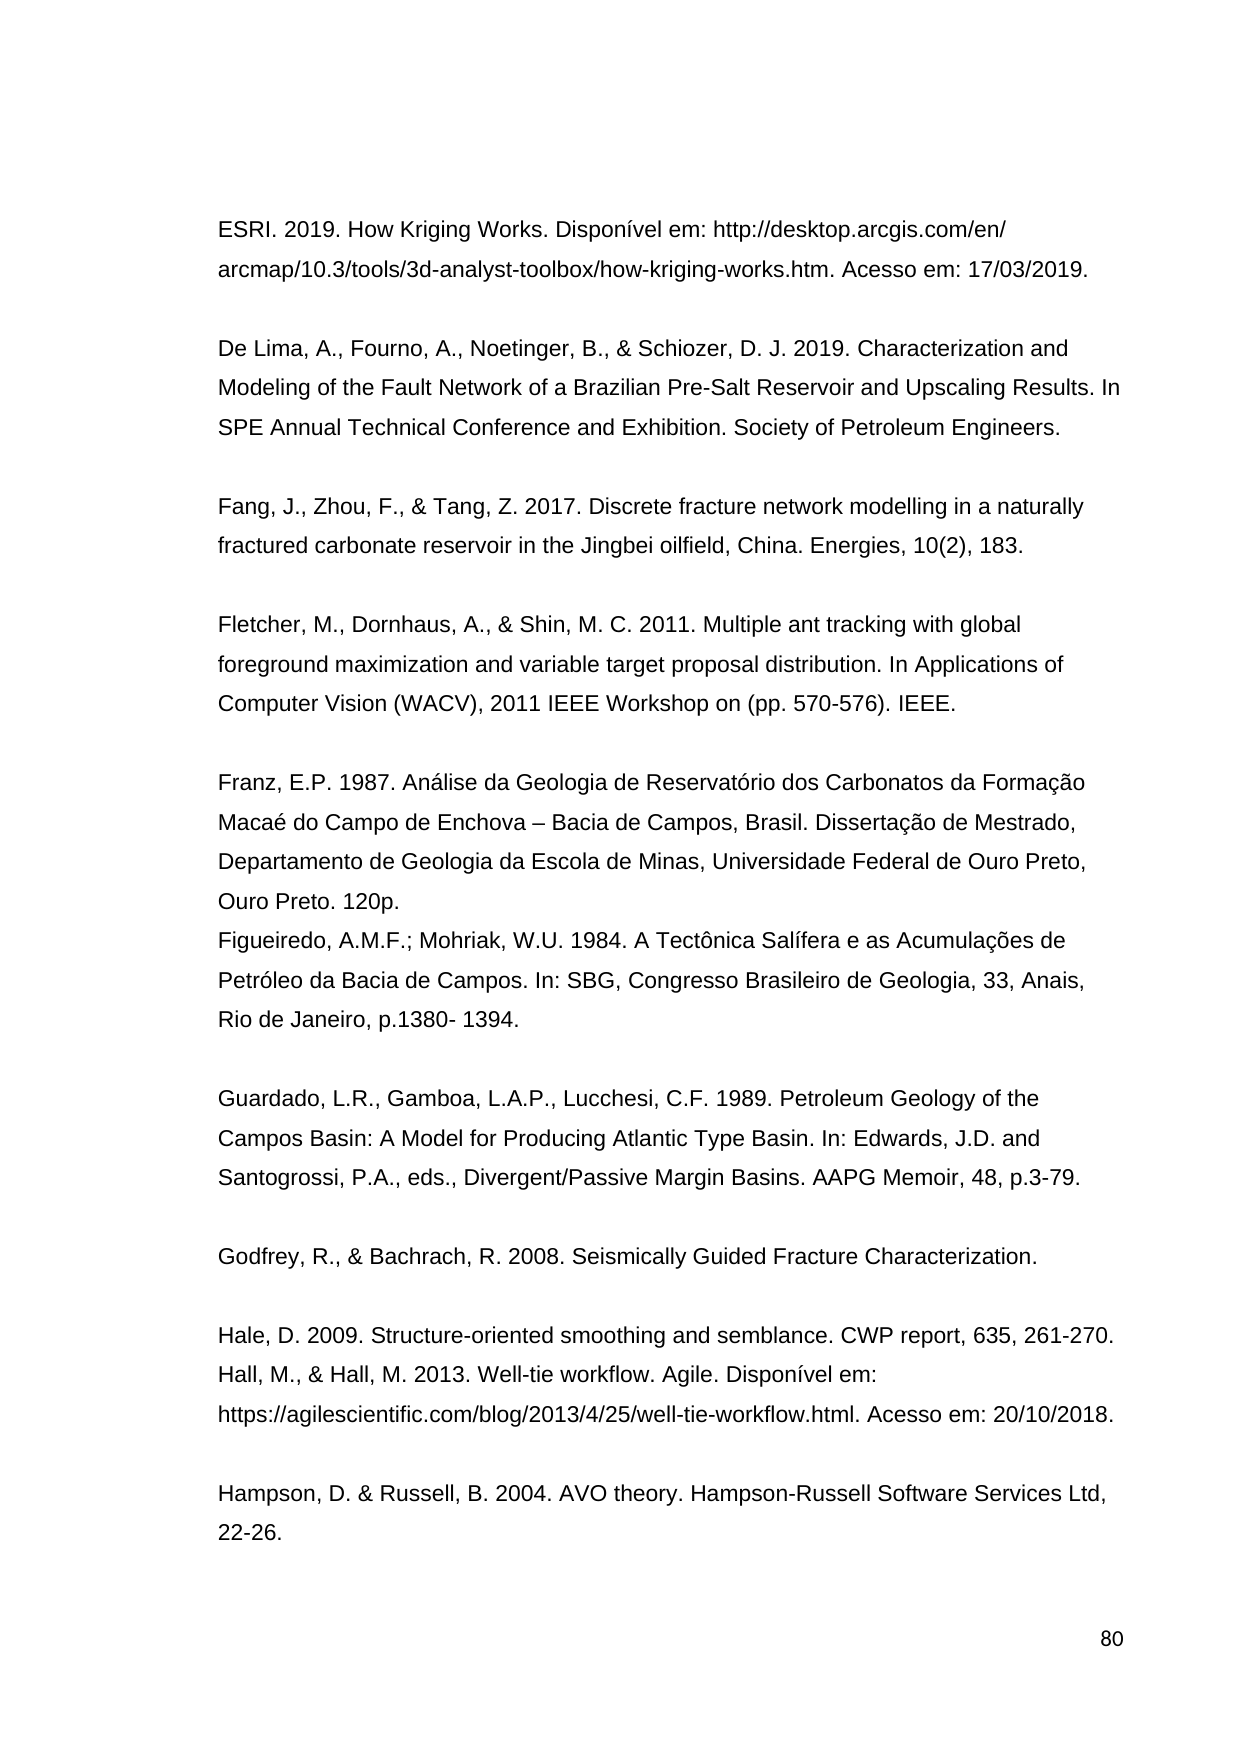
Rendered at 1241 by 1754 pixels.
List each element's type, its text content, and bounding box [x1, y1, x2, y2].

list arcmap/10.3/tools/3d-analyst-toolbox/how-kriging-works.htm. Acesso em: 17/03/2019. [218, 256, 1123, 282]
list Guardado, L.R., Gamboa, L.A.P., Lucchesi, C.F. 1989. Petroleum Geology of the Campos Basin: A Model for Producing Atlantic Type Basin. In: Edwards, J.D. and Santogrossi, P.A., eds., Divergent/Passive Margin Basins. AAPG Memoir, 48, p.3-79. [218, 1085, 1123, 1190]
list Hampson, D. & Russell, B. 2004. AVO theory. Hampson-Russell Software Services Ltd, 22-26. [218, 1480, 1123, 1546]
list De Lima, A., Fourno, A., Noetinger, B., & Schiozer, D. J. 2019. Characterization and Modeling of the Fault Network of a Brazilian Pre-Salt Reservoir and Upscaling Results. In SPE Annual Technical Conference and Exhibition. Society of Petroleum Engineers. [218, 335, 1123, 440]
list Godfrey, R., & Bachrach, R. 2008. Seismically Guided Fracture Characterization. [218, 1243, 1123, 1269]
list Hale, D. 2009. Structure-oriented smoothing and semblance. CWP report, 635, 261-270. [218, 1322, 1123, 1348]
list Fletcher, M., Dornhaus, A., & Shin, M. C. 2011. Multiple ant tracking with global foreground maximization and variable target proposal distribution. In Applications of Computer Vision (WACV), 2011 IEEE Workshop on (pp. 570-576). IEEE. [218, 611, 1123, 717]
list Figueiredo, A.M.F.; Mohriak, W.U. 1984. A Tectônica Salífera e as Acumulações de Petróleo da Bacia de Campos. In: SBG, Congresso Brasileiro de Geologia, 33, Anais, Rio de Janeiro, p.1380- 1394. [218, 927, 1123, 1032]
list Hall, M., & Hall, M. 2013. Well-tie workflow. Agile. Disponível em: https://agilescientific.com/blog/2013/4/25/well-tie-workflow.html. Acesso em: 20/10/2018. [218, 1361, 1123, 1427]
list Franz, E.P. 1987. Análise da Geologia de Reservatório dos Carbonatos da Formação Macaé do Campo de Enchova – Bacia de Campos, Brasil. Dissertação de Mestrado, Departamento de Geologia da Escola de Minas, Universidade Federal de Ouro Preto, Ouro Preto. 120p. [218, 769, 1123, 914]
list Fang, J., Zhou, F., & Tang, Z. 2017. Discrete fracture network modelling in a naturally fractured carbonate reservoir in the Jingbei oilfield, China. Energies, 10(2), 183. [218, 493, 1123, 559]
list ESRI. 2019. How Kriging Works. Disponível em: http://desktop.arcgis.com/en/ [218, 216, 1123, 243]
